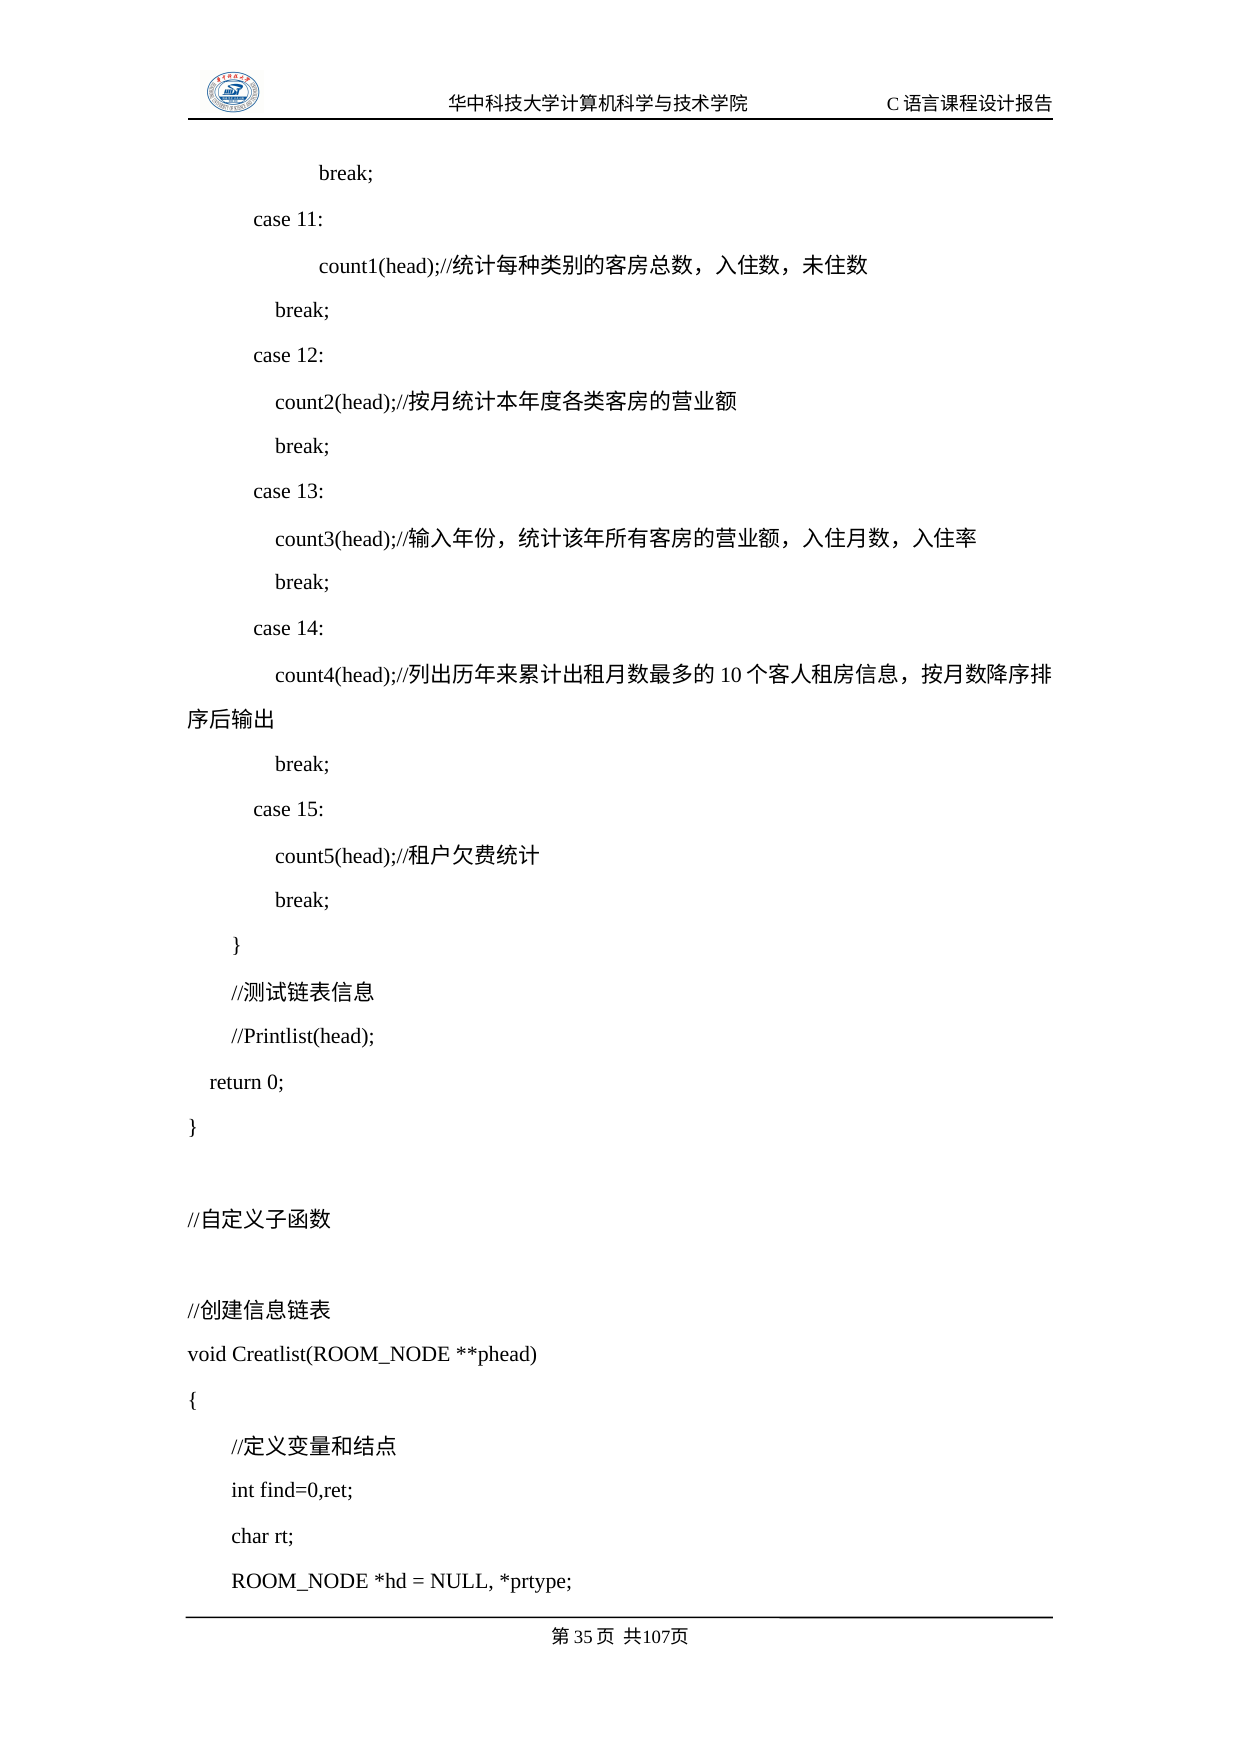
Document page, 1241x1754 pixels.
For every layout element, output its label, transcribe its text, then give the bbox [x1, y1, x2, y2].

text //定义变量和结点 [187, 1422, 1053, 1467]
text ROOM_NODE *hd = NULL, *prtype; [187, 1558, 1053, 1604]
text void Creatlist(ROOM_NODE **phead) [187, 1331, 1053, 1377]
text char rt; [187, 1513, 1053, 1558]
text case 12: [187, 332, 1053, 377]
text } [187, 1104, 1053, 1149]
text count1(head);//统计每种类别的客房总数，入住数，未住数 [187, 241, 1053, 287]
text case 11: [187, 196, 1053, 241]
text return 0; [187, 1059, 1053, 1104]
text //Printlist(head); [187, 1013, 1053, 1059]
text //创建信息链表 [187, 1286, 1053, 1331]
text break; [187, 741, 1053, 786]
text count3(head);//输入年份，统计该年所有客房的营业额，入住月数，入住率 [187, 514, 1053, 559]
text } [187, 922, 1053, 968]
text count5(head);//租户欠费统计 [187, 832, 1053, 877]
text case 14: [187, 604, 1053, 650]
picture [200, 70, 264, 113]
text //自定义子函数 [187, 1195, 1053, 1240]
text break; [187, 559, 1053, 604]
text break; [187, 423, 1053, 468]
text int find=0,ret; [187, 1467, 1053, 1513]
text { [187, 1377, 1053, 1422]
text break; [187, 150, 1053, 196]
text count2(head);//按月统计本年度各类客房的营业额 [187, 377, 1053, 423]
text break; [187, 287, 1053, 332]
text case 13: [187, 468, 1053, 514]
text count4(head);//列出历年来累计出租月数最多的10个客人租房信息，按月数降序排序后输出 [187, 650, 1053, 741]
text //测试链表信息 [187, 968, 1053, 1013]
text case 15: [187, 786, 1053, 832]
text break; [187, 877, 1053, 922]
